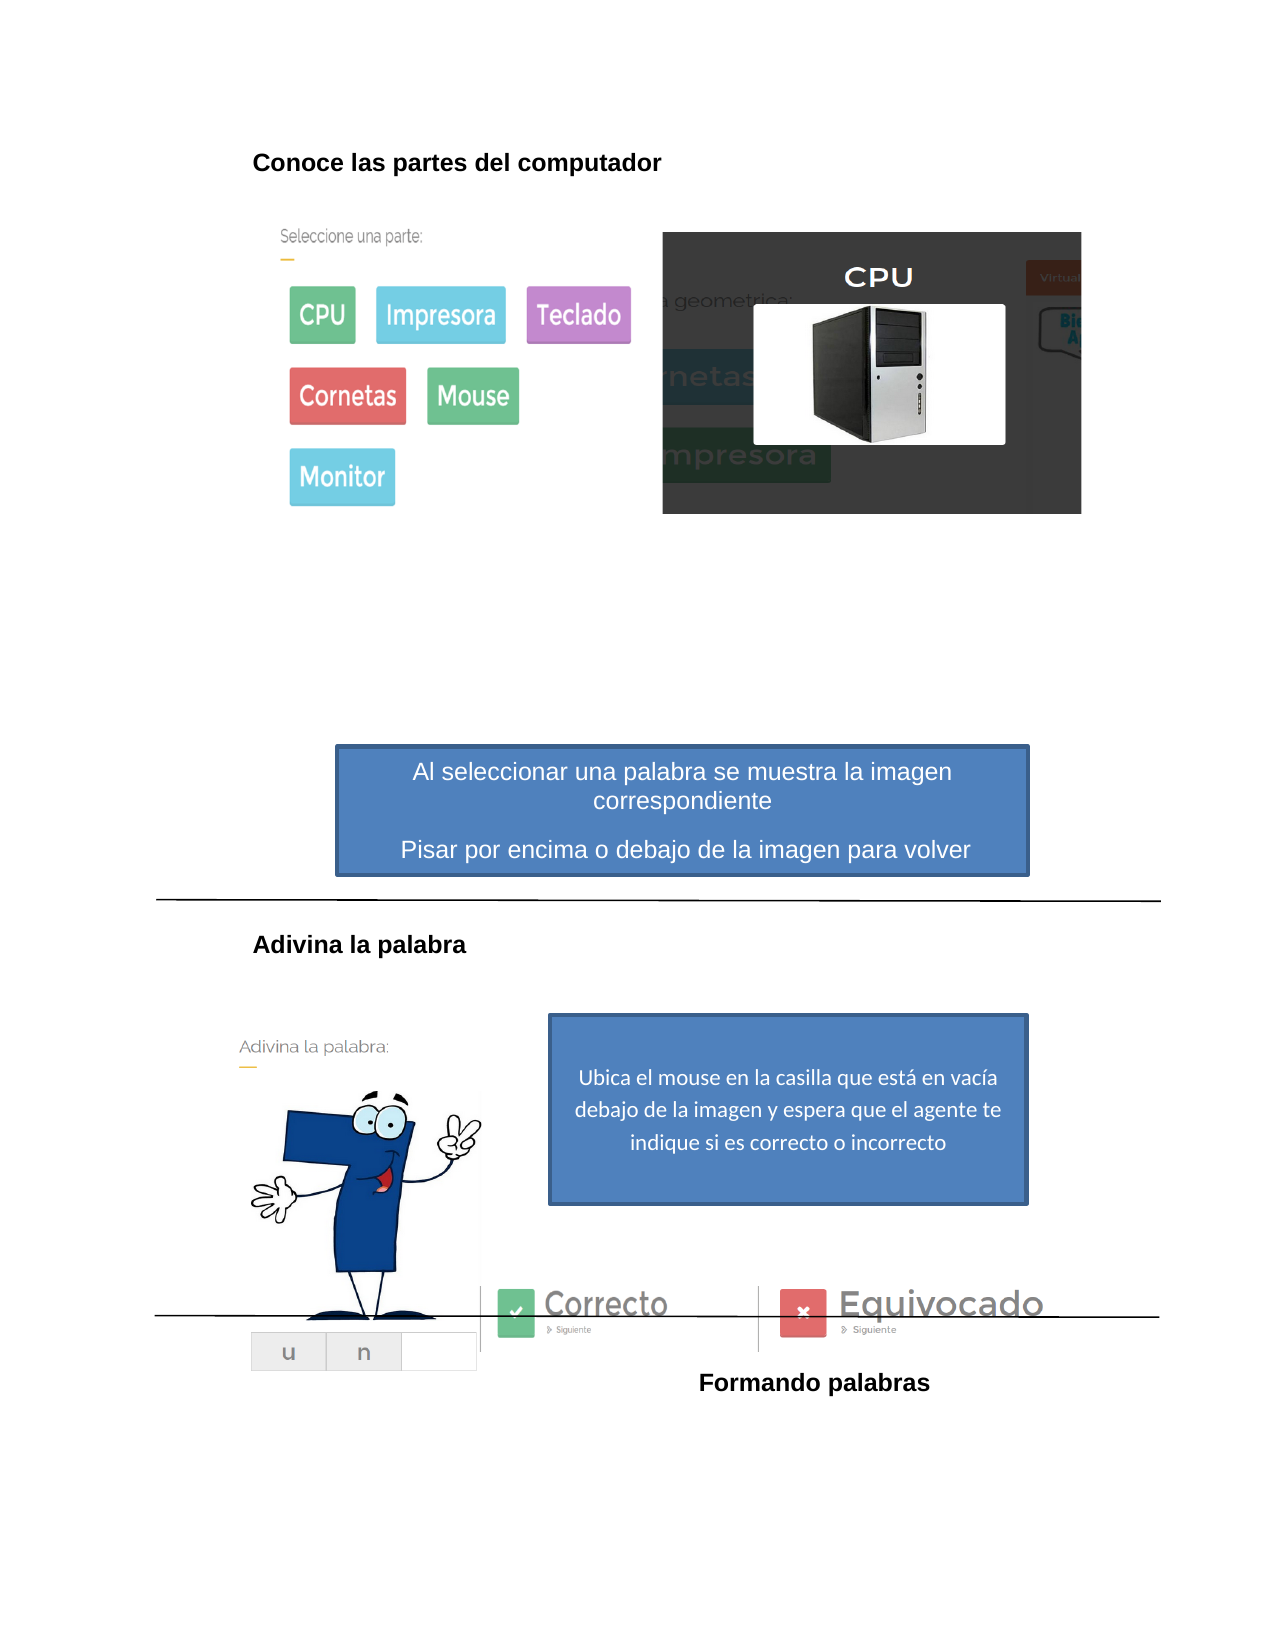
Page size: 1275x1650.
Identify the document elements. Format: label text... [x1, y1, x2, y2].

list Conoce las partes del computador [252, 148, 1098, 176]
picture [225, 986, 1054, 1316]
picture [225, 1317, 1054, 1382]
list Adivina la palabra [252, 930, 1098, 959]
list Formando palabras [252, 1368, 1098, 1397]
picture [240, 221, 655, 514]
picture [662, 232, 1082, 514]
